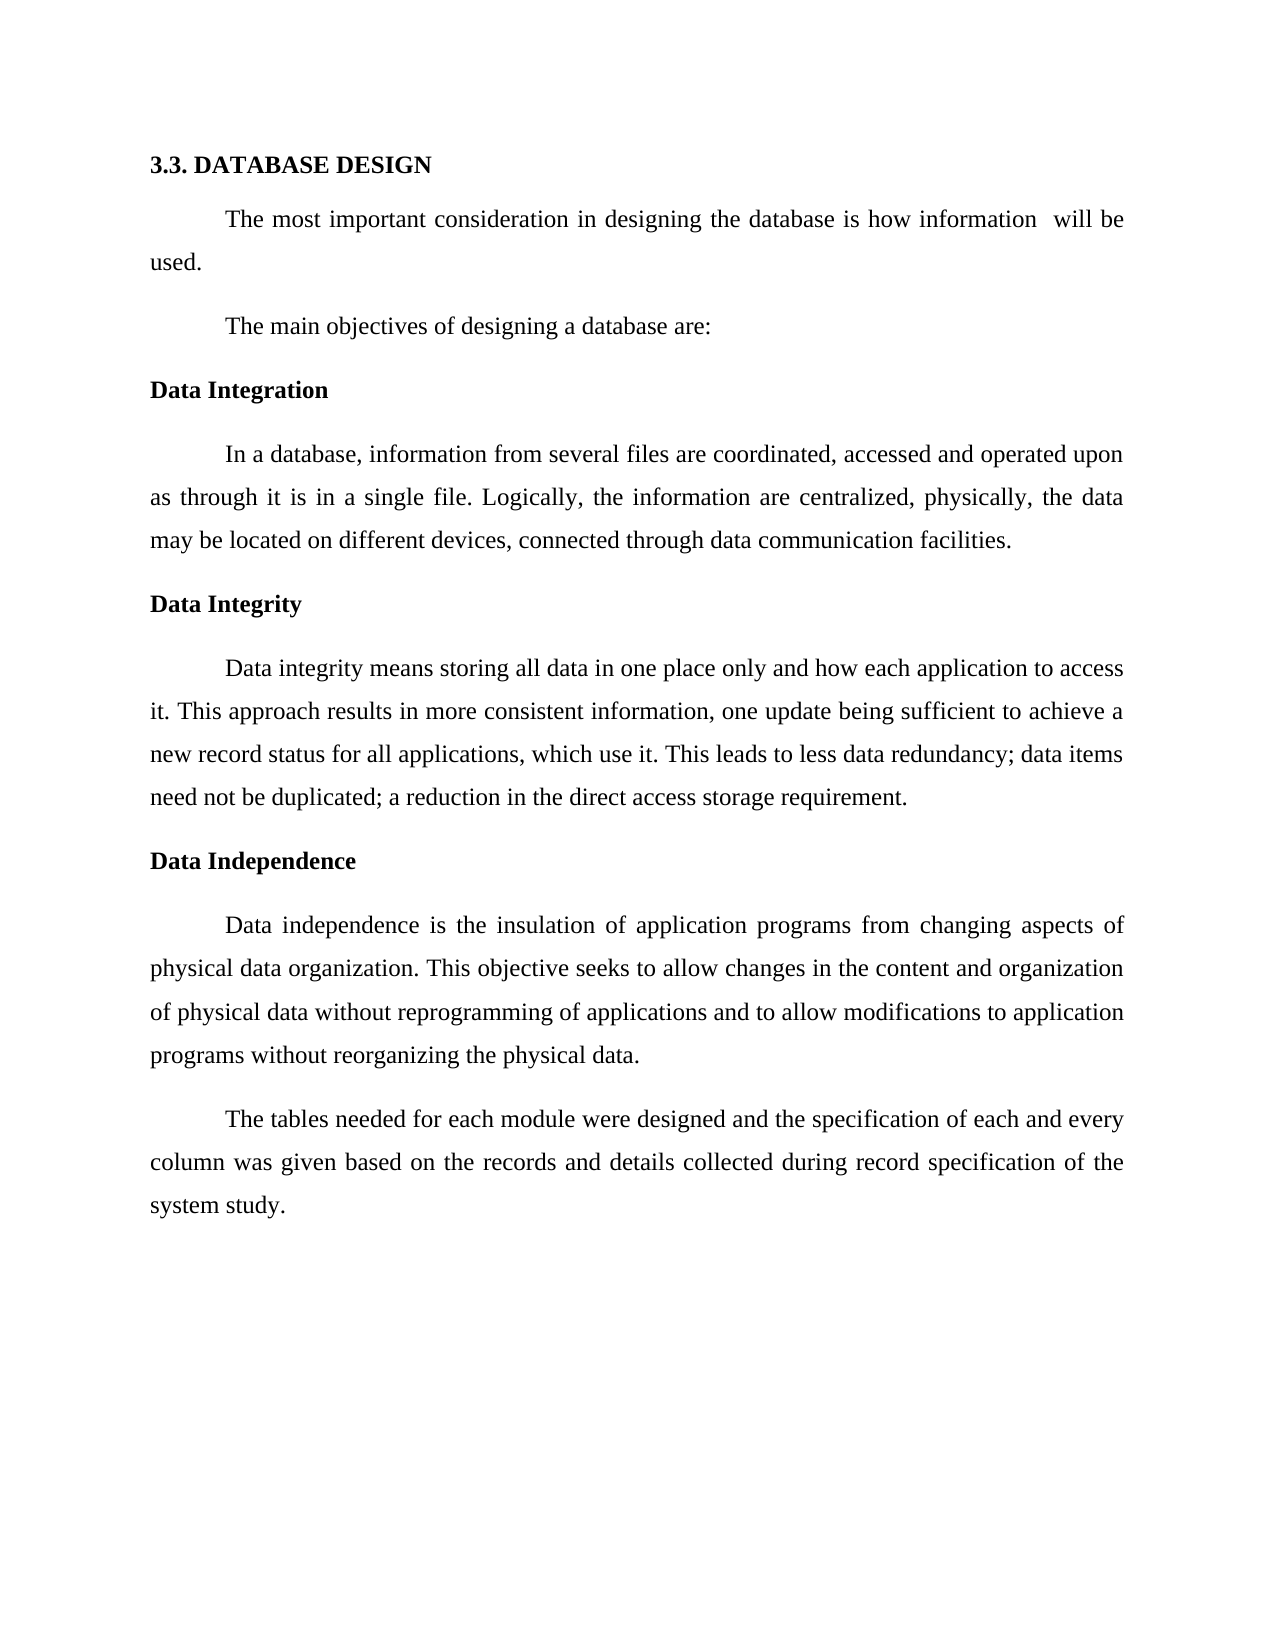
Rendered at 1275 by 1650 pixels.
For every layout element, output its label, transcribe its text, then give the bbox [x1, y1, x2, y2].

text Data integrity means storing all data in one place only and how each application to access it. This approach results in more consistent information, one update being sufficient to achieve a new record status for all applications, which use it. This leads to less data redundancy; data items need not be duplicated; a reduction in the direct access storage requirement. [150, 653, 1125, 811]
text The most important consideration in designing the database is how information will be used. [150, 204, 1125, 276]
text Data Independence [150, 846, 1125, 875]
text In a database, information from several files are coordinated, accessed and operated upon as through it is in a single file. Logically, the information are centralized, physically, the data may be located on different devices, connected through data communication facilities. [150, 439, 1125, 554]
text The tables needed for each module were designed and the specification of each and every column was given based on the records and details collected during record specification of the system study. [150, 1104, 1125, 1219]
text Data Integrity [150, 589, 1125, 618]
text The main objectives of designing a database are: [150, 311, 1125, 340]
text Data independence is the insulation of application programs from changing aspects of physical data organization. This objective seeks to allow changes in the content and organization of physical data without reprogramming of applications and to allow modifications to application programs without reorganizing the physical data. [150, 910, 1125, 1068]
text 3.3. DATABASE DESIGN [150, 150, 1125, 179]
text Data Integration [150, 375, 1125, 404]
